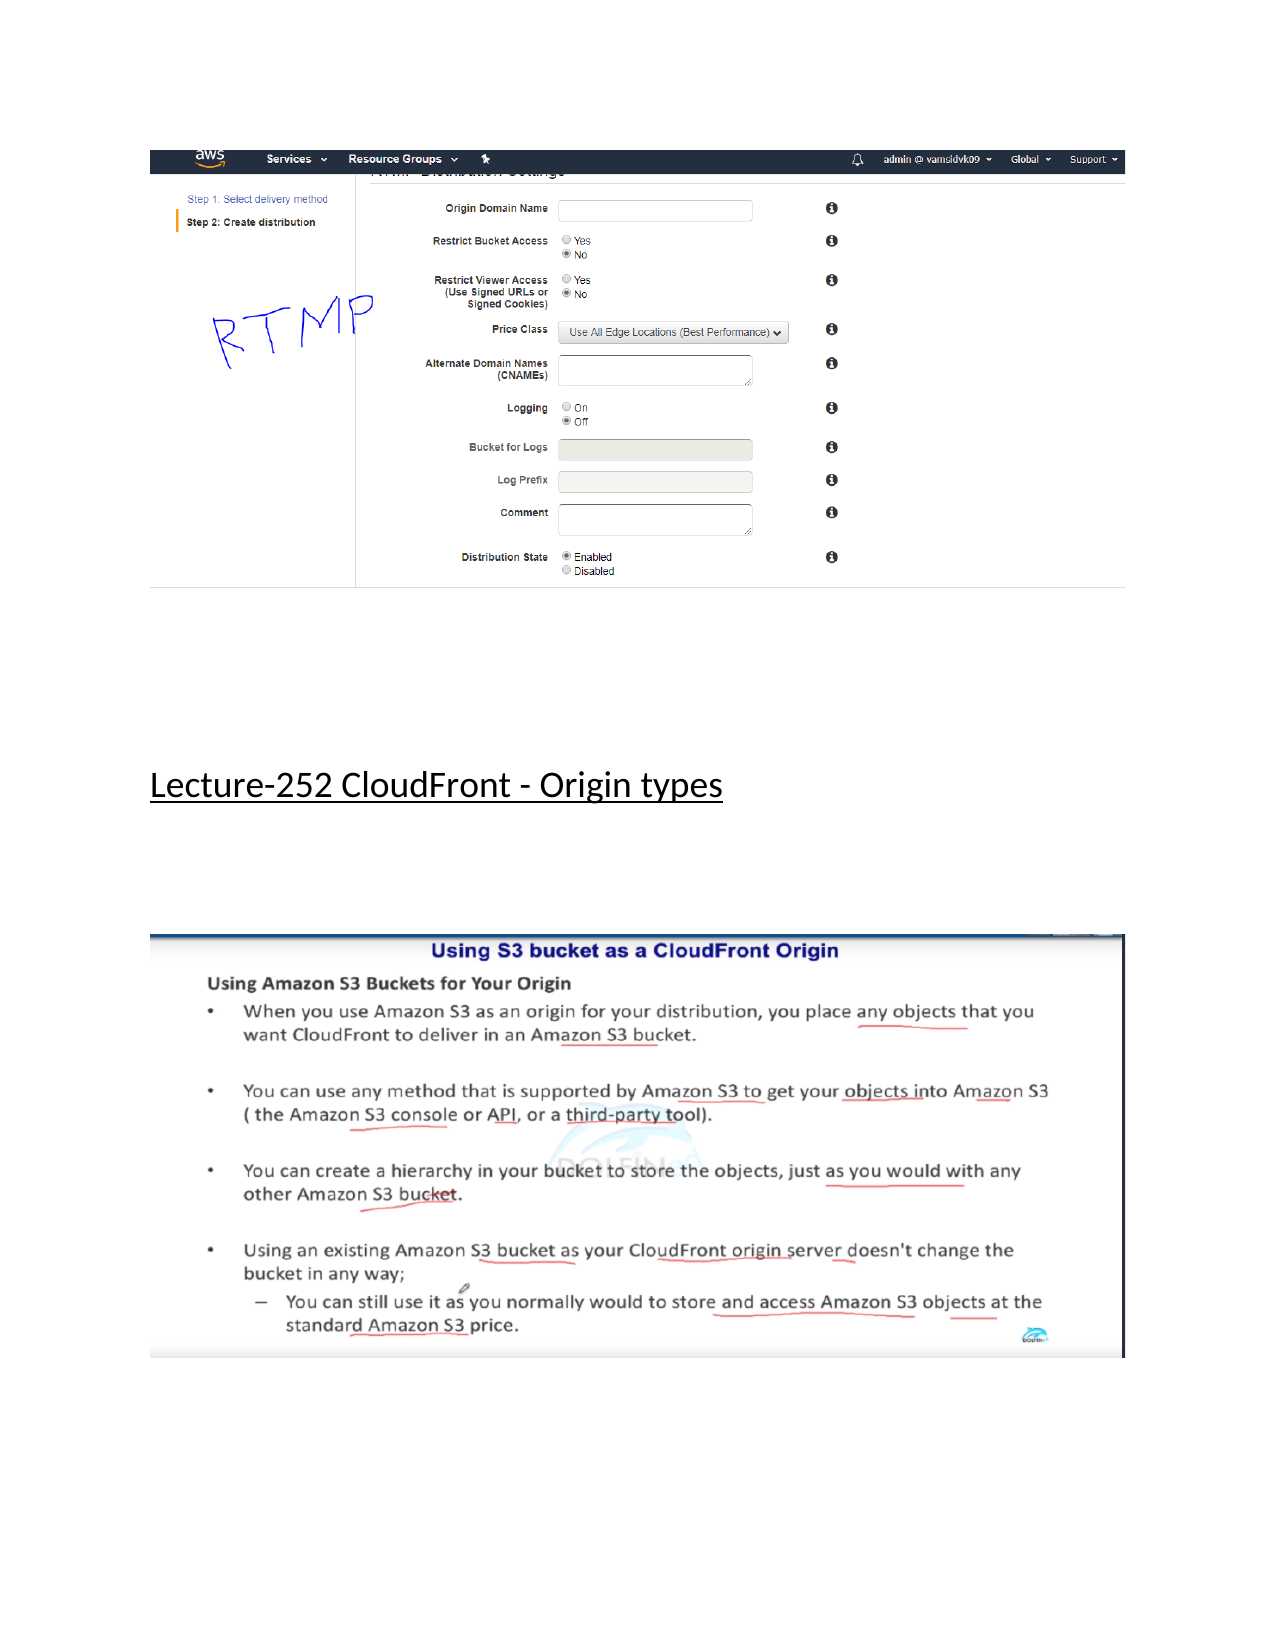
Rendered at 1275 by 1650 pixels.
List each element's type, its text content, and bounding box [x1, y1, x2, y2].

text Lecture-252 CloudFront - Origin types [150, 761, 1125, 807]
picture [150, 150, 1125, 590]
picture [150, 934, 1125, 1358]
